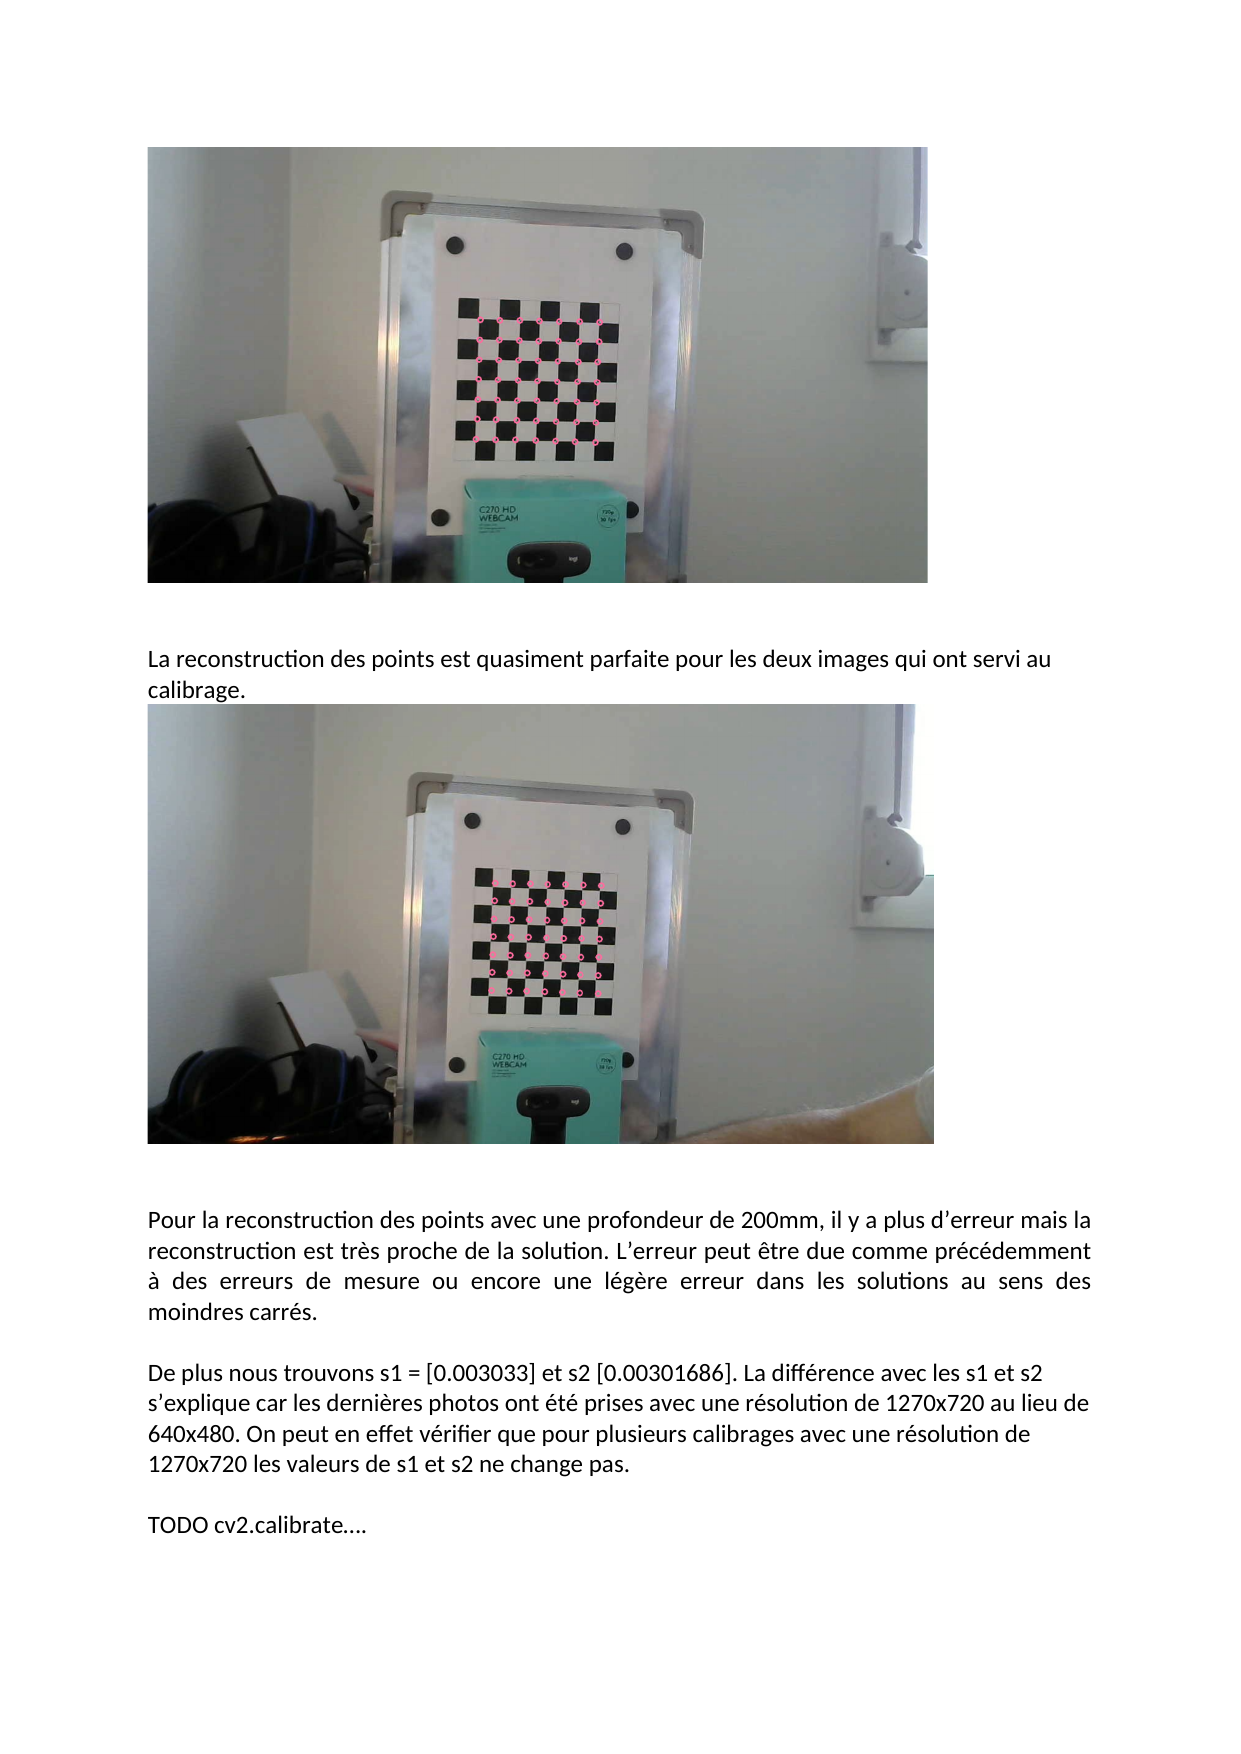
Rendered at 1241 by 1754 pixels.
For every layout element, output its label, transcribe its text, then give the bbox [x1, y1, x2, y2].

picture [147, 147, 928, 583]
text Pour la reconstruction des points avec une profondeur de 200mm, il y a plus d’erreur mais la reconstruction est très proche de la solution. L’erreur peut être due comme précédemment à des erreurs de mesure ou encore une légère erreur dans les solutions au sens des moindres carrés. [148, 1204, 1093, 1327]
text TODO cv2.calibrate…. [148, 1510, 1093, 1540]
picture [147, 704, 934, 1144]
text De plus nous trouvons s1 = [0.003033] et s2 [0.00301686]. La différence avec les s1 et s2 s’explique car les dernières photos ont été prises avec une résolution de 1270x720 au lieu de 640x480. On peut en effet vérifier que pour plusieurs calibrages avec une résolution de 1270x720 les valeurs de s1 et s2 ne change pas. [148, 1357, 1093, 1479]
text La reconstruction des points est quasiment parfaite pour les deux images qui ont servi au calibrage. [148, 644, 1093, 705]
